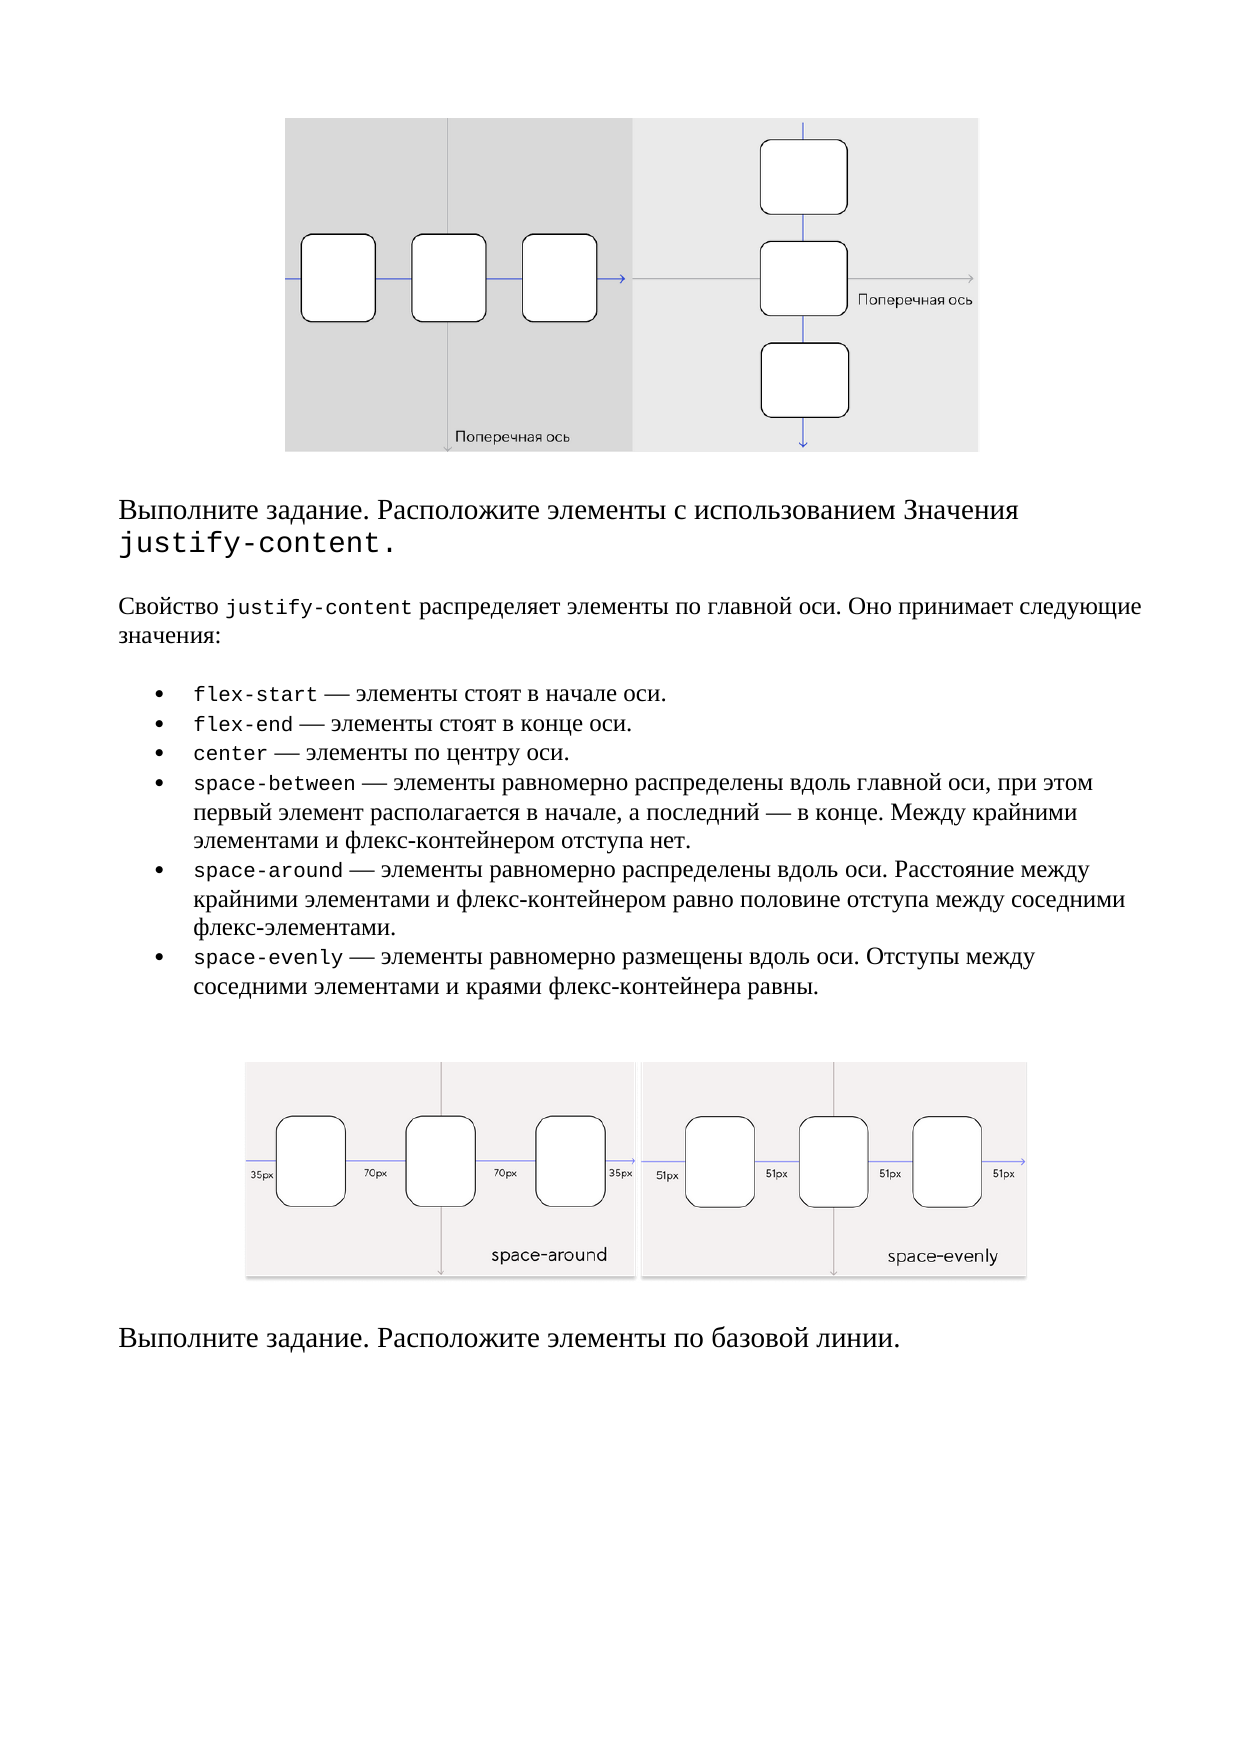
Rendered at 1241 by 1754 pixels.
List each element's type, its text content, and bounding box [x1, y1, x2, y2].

text Свойство justify-content распределяет элементы по главной оси. Оно принимает следующие значения: [118, 591, 1152, 649]
text Выполните задание. Расположите элементы по базовой линии. [118, 1320, 1152, 1354]
text Выполните задание. Расположите элементы с использованием Значения justify-content. [118, 492, 1152, 562]
list space-around — элементы равномерно распределены вдоль оси. Расстояние между крайними элементами и флекс-контейнером равно половине отступа между соседними флекс-элементами. [156, 854, 1152, 941]
list flex-end — элементы стоят в конце оси. [156, 708, 1152, 737]
list center — элементы по центру оси. [156, 737, 1152, 767]
list flex-start — элементы стоят в начале оси. [156, 678, 1152, 708]
picture [285, 118, 985, 459]
list space-evenly — элементы равномерно размещены вдоль оси. Отступы между соседними элементами и краями флекс-контейнера равны. [156, 941, 1152, 999]
list space-between — элементы равномерно распределены вдоль главной оси, при этом первый элемент располагается в начале, а последний — в конце. Между крайними элементами и флекс-контейнером отступа нет. [156, 767, 1152, 854]
picture [234, 1062, 1036, 1287]
